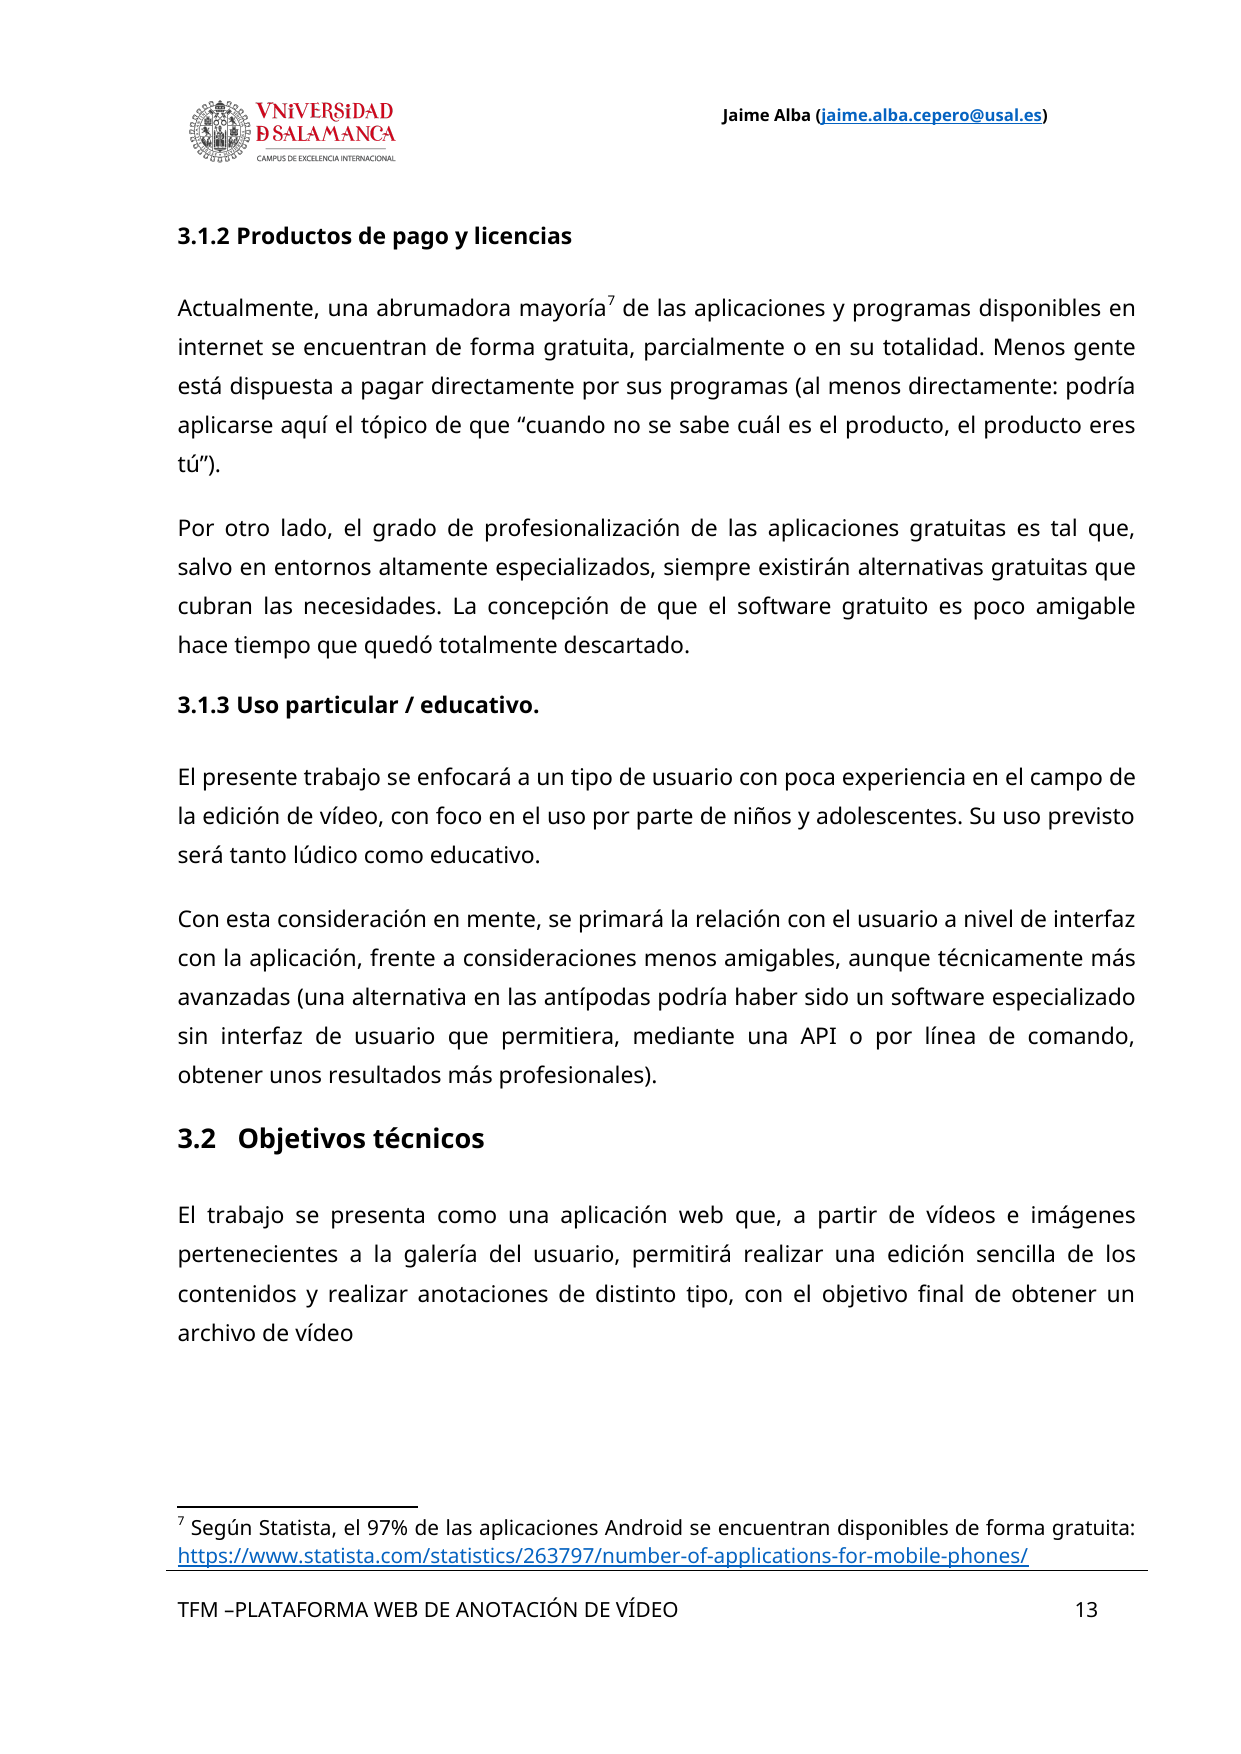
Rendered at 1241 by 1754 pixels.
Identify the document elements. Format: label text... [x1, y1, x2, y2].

subtitle Productos de pago y licencias [177, 219, 1137, 251]
subtitle Uso particular / educativo. [177, 689, 1137, 720]
picture [188, 99, 397, 163]
text Con esta consideración en mente, se primará la relación con el usuario a nivel de interfaz con la aplicación, frente a consideraciones menos amigables, aunque técnicamente más avanzadas (una alternativa en las antípodas podría haber sido un software especializado sin interfaz de usuario que permitiera, mediante una API o por línea de comando, obtener unos resultados más profesionales). [177, 903, 1137, 1090]
subtitle Objetivos técnicos [177, 1119, 1137, 1156]
text Por otro lado, el grado de profesionalización de las aplicaciones gratuitas es tal que, salvo en entornos altamente especializados, siempre existirán alternativas gratuitas que cubran las necesidades. La concepción de que el software gratuito es poco amigable hace tiempo que quedó totalmente descartado. [177, 512, 1137, 660]
text El presente trabajo se enfocará a un tipo de usuario con poca experiencia en el campo de la edición de vídeo, con foco en el uso por parte de niños y adolescentes. Su uso previsto será tanto lúdico como educativo. [177, 761, 1137, 870]
text El trabajo se presenta como una aplicación web que, a partir de vídeos e imágenes pertenecientes a la galería del usuario, permitirá realizar una edición sencilla de los contenidos y realizar anotaciones de distinto tipo, con el objetivo final de obtener un archivo de vídeo [177, 1199, 1137, 1348]
text Actualmente, una abrumadora mayoría de las aplicaciones y programas disponibles en internet se encuentran de forma gratuita, parcialmente o en su totalidad. Menos gente está dispuesta a pagar directamente por sus programas (al menos directamente: podría aplicarse aquí el tópico de que “cuando no se sabe cuál es el producto, el producto eres tú”). [177, 291, 1137, 479]
